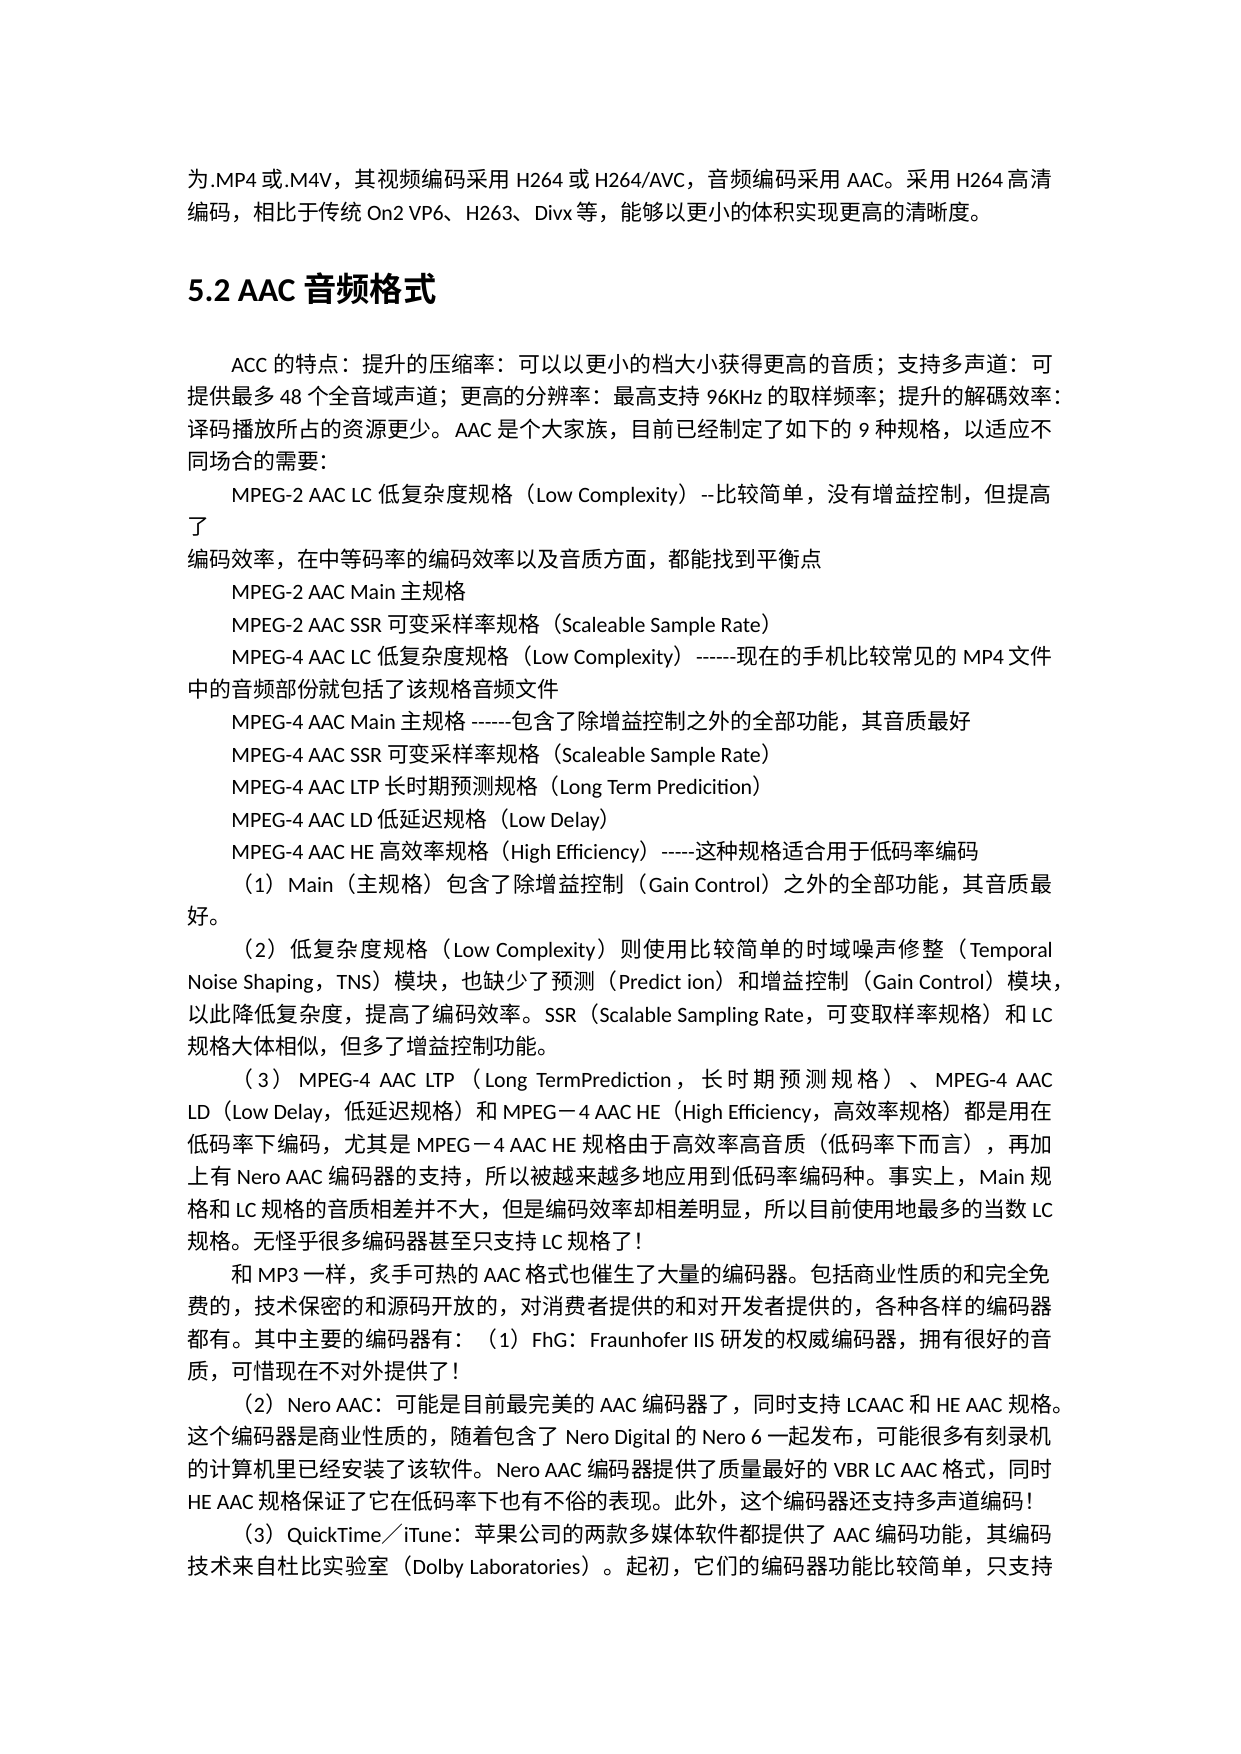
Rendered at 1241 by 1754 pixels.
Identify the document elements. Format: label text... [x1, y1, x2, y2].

text （2）Nero AAC：可能是目前最完美的AAC 编码器了，同时支持LCAAC 和HE AAC 规格。这个编码器是商业性质的，随着包含了Nero Digital 的Nero 6 一起发布，可能很多有刻录机的计算机里已经安装了该软件。Nero AAC 编码器提供了质量最好的VBR LC AAC 格式，同时HE AAC 规格保证了它在低码率下也有不俗的表现。此外，这个编码器还支持多声道编码！ [187, 1386, 1053, 1516]
text ACC 的特点：提升的压缩率：可以以更小的档大小获得更高的音质；支持多声道：可提供最多48 个全音域声道；更高的分辨率：最高支持96KHz 的取样频率；提升的解碼效率：译码播放所占的资源更少。AAC 是个大家族，目前已经制定了如下的9 种规格，以适应不同场合的需要： [187, 346, 1053, 476]
text （1）Main（主规格）包含了除增益控制（Gain Control）之外的全部功能，其音质最好。 [187, 866, 1053, 931]
text MPEG-2 AAC Main 主规格 [187, 574, 1053, 606]
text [187, 1516, 1053, 1581]
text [187, 162, 1053, 227]
text MPEG-2 AAC SSR 可变采样率规格（Scaleable Sample Rate） [187, 606, 1053, 639]
text MPEG-4 AAC LC 低复杂度规格（Low Complexity）------现在的手机比较常见的MP4文件中的音频部份就包括了该规格音频文件 [187, 639, 1053, 704]
text MPEG-4 AAC HE 高效率规格（High Efficiency）-----这种规格适合用于低码率编码 [187, 834, 1053, 866]
text 编码效率，在中等码率的编码效率以及音质方面，都能找到平衡点 [187, 541, 1053, 574]
text MPEG-4 AAC SSR 可变采样率规格（Scaleable Sample Rate） [187, 736, 1053, 769]
text MPEG-4 AAC LTP 长时期预测规格（Long Term Predicition） [187, 769, 1053, 801]
text MPEG-2 AAC LC 低复杂度规格（Low Complexity）--比较简单，没有增益控制，但提高了 [187, 476, 1053, 541]
text （3）MPEG-4 AAC LTP（Long TermPrediction，长时期预测规格）、MPEG-4 AAC LD（Low Delay，低延迟规格）和MPEG－4 AAC HE（High Efficiency，高效率规格）都是用在低码率下编码，尤其是MPEG－4 AAC HE 规格由于高效率高音质（低码率下而言），再加上有Nero AAC 编码器的支持，所以被越来越多地应用到低码率编码种。事实上，Main 规格和LC 规格的音质相差并不大，但是编码效率却相差明显，所以目前使用地最多的当数LC 规格。无怪乎很多编码器甚至只支持LC 规格了！ [187, 1061, 1053, 1256]
text MPEG-4 AAC Main 主规格 ------包含了除增益控制之外的全部功能，其音质最好 [187, 704, 1053, 736]
text （2）低复杂度规格（Low Complexity）则使用比较简单的时域噪声修整（Temporal Noise Shaping，TNS）模块，也缺少了预测（Predict ion）和增益控制（Gain Control）模块，以此降低复杂度，提高了编码效率。SSR（Scalable Sampling Rate，可变取样率规格）和LC 规格大体相似，但多了增益控制功能。 [187, 931, 1053, 1061]
text MPEG-4 AAC LD 低延迟规格（Low Delay） [187, 801, 1053, 834]
text 和MP3 一样，炙手可热的AAC 格式也催生了大量的编码器。包括商业性质的和完全免费的，技术保密的和源码开放的，对消费者提供的和对开发者提供的，各种各样的编码器都有。其中主要的编码器有：（1）FhG：Fraunhofer IIS 研发的权威编码器，拥有很好的音质，可惜现在不对外提供了！ [187, 1256, 1053, 1386]
subtitle 5.2 AAC 音频格式 [187, 254, 1053, 319]
